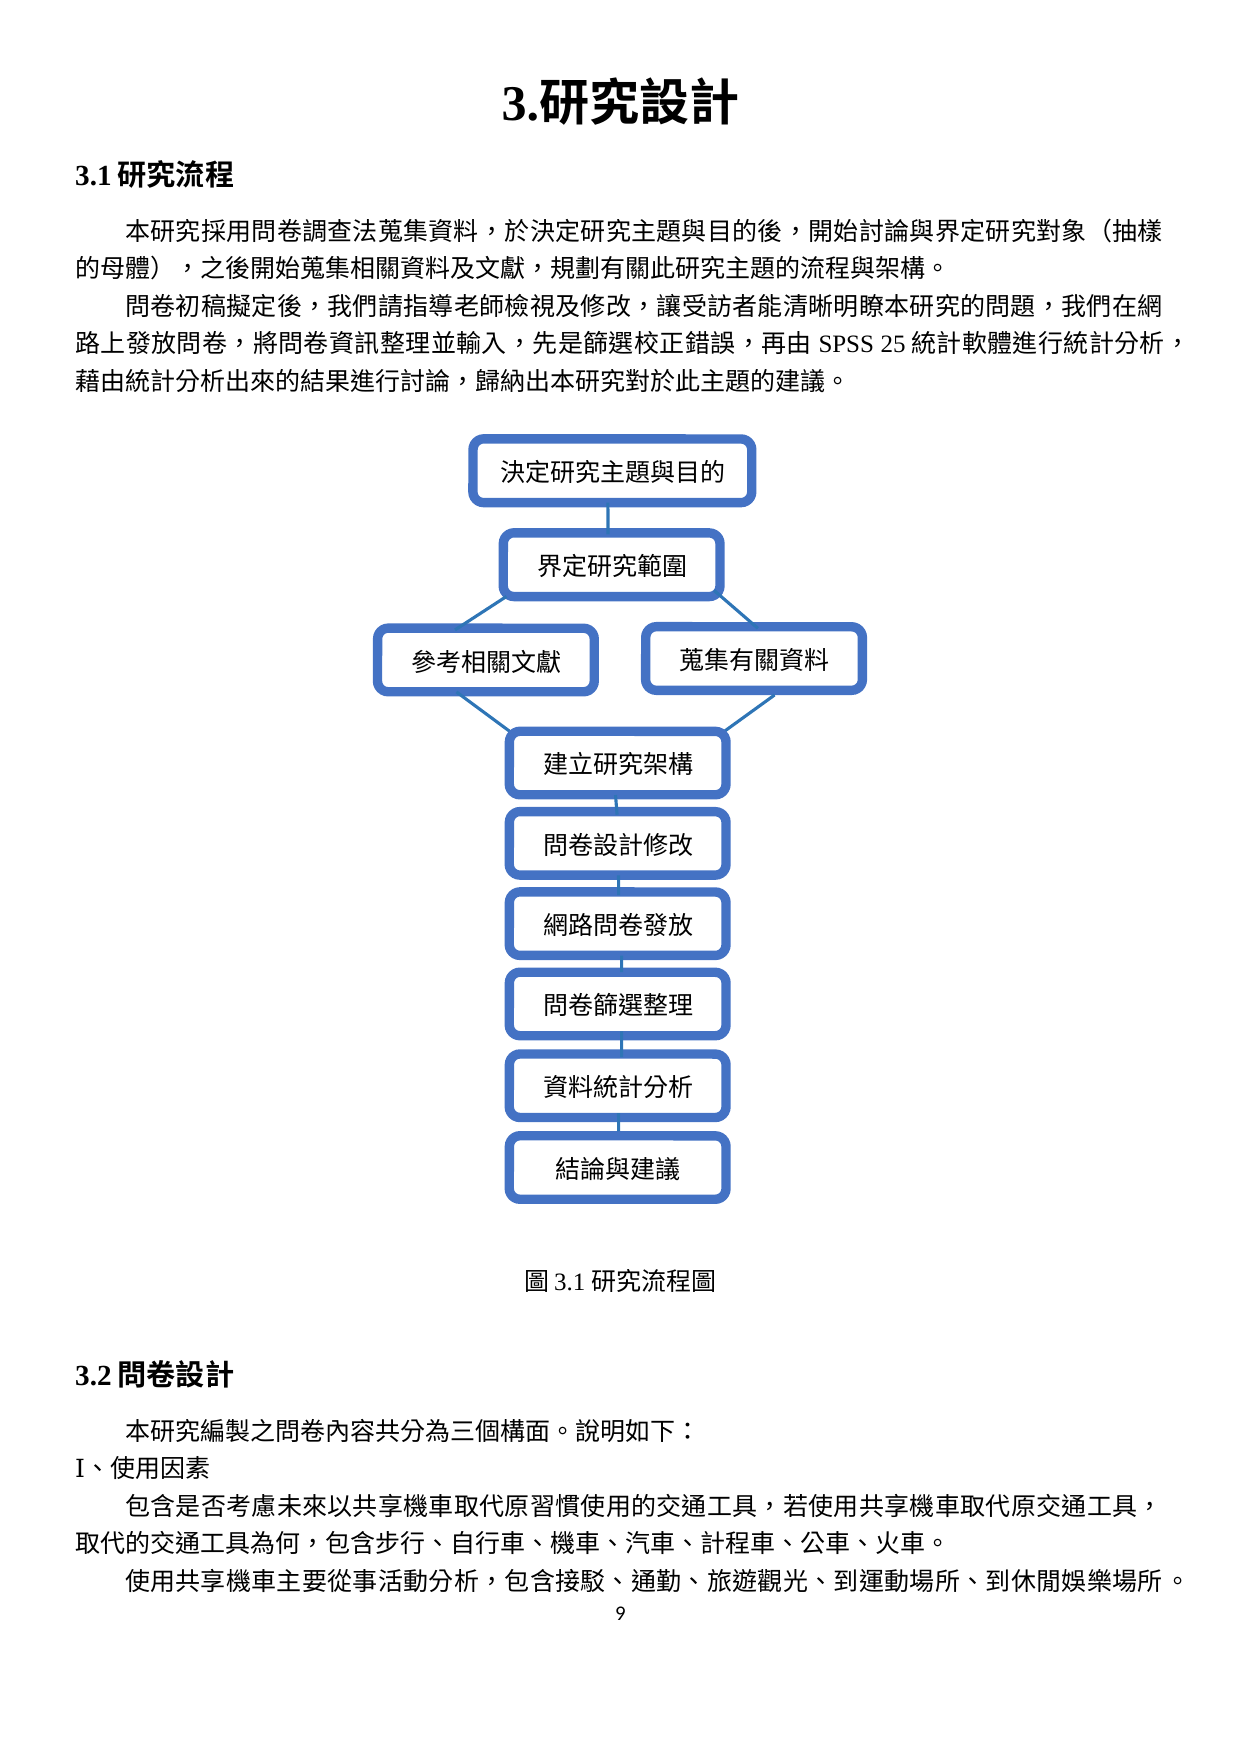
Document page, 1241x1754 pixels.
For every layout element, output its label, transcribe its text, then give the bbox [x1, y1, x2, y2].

text 3.1研究流程 [75, 136, 1165, 211]
text 3.研究設計 [75, 61, 1165, 136]
text 3.2問卷設計 [75, 1336, 1165, 1411]
text Ⅰ、使用因素 [75, 1448, 1165, 1486]
text 問卷初稿擬定後，我們請指導老師檢視及修改，讓受訪者能清晰明瞭本研究的問題，我們在網路上發放問卷，將問卷資訊整理並輸入，先是篩選校正錯誤，再由 SPSS 25統計軟體進行統計分析，藉由統計分析出來的結果進行討論，歸納出本研究對於此主題的建議。 [75, 286, 1165, 398]
text 包含是否考慮未來以共享機車取代原習慣使用的交通工具，若使用共享機車取代原交通工具，取代的交通工具為何，包含步行、自行車、機車、汽車、計程車、公車、火車。 [75, 1486, 1165, 1561]
text 本研究採用問卷調查法蒐集資料，於決定研究主題與目的後，開始討論與界定研究對象（抽樣的母體），之後開始蒐集相關資料及文獻，規劃有關此研究主題的流程與架構。 [75, 211, 1165, 286]
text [75, 1561, 1165, 1598]
text 圖3.1 研究流程圖 [75, 1261, 1165, 1298]
text 本研究編製之問卷內容共分為三個構面。說明如下： [75, 1411, 1165, 1448]
